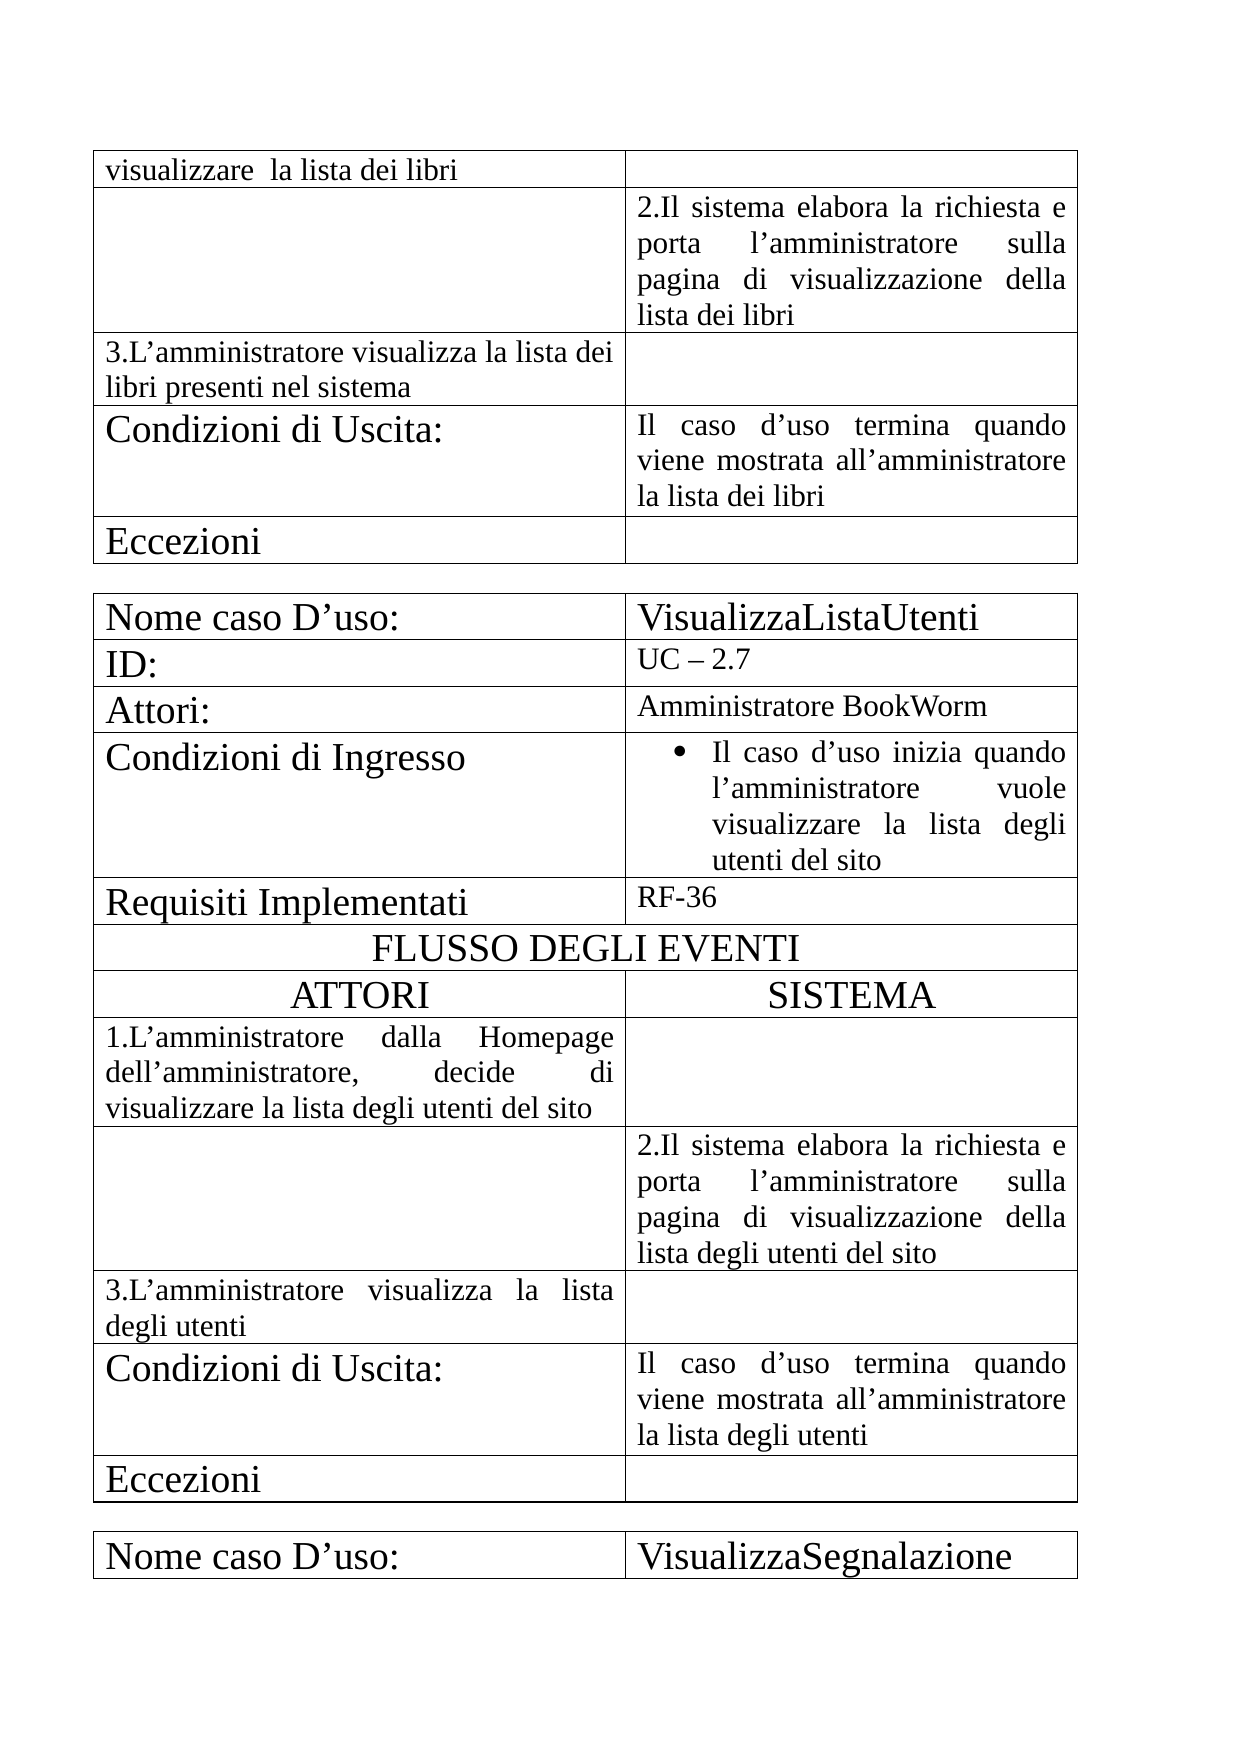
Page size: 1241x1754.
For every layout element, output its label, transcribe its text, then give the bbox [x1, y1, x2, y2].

table_cell 2.Il sistema elabora la richiesta e porta l’amministratore sulla pagina di visualizzazione della lista degli utenti del sito [626, 1127, 1077, 1270]
table_cell 3.L’amministratore visualizza la lista dei libri presenti nel sistema [94, 333, 625, 405]
table_cell [626, 1271, 1077, 1343]
table_cell Condizioni di Uscita: [94, 1344, 625, 1455]
table_cell Eccezioni [94, 517, 625, 563]
table_cell ATTORI [94, 971, 625, 1017]
table_cell Amministratore BookWorm [626, 687, 1077, 732]
table_cell 2.Il sistema elabora la richiesta e porta l’amministratore sulla pagina di visualizzazione della lista dei libri [626, 188, 1077, 332]
table_cell [94, 1127, 625, 1270]
table_cell [626, 333, 1077, 405]
table_cell [626, 517, 1077, 563]
table_cell ID: [94, 640, 625, 686]
table_cell 1.L’amministratore dalla Homepage dell’amministratore, decide di visualizzare la lista degli utenti del sito [94, 1018, 625, 1126]
table_header Nome caso D’uso: [94, 594, 625, 639]
table_cell Eccezioni [94, 1456, 625, 1501]
table_header VisualizzaSegnalazione [626, 1532, 1077, 1578]
table_cell UC – 2.7 [626, 640, 1077, 686]
table_cell Condizioni di Uscita: [94, 406, 625, 516]
table_cell RF-36 [626, 878, 1077, 924]
table_cell Il caso d’uso termina quando viene mostrata all’amministratore la lista degli utenti [626, 1344, 1077, 1455]
table_cell 3.L’amministratore visualizza la lista degli utenti [94, 1271, 625, 1343]
table_header VisualizzaListaUtenti [626, 594, 1077, 639]
table_cell [626, 151, 1077, 187]
table_header Nome caso D’uso: [94, 1532, 625, 1578]
table_cell Condizioni di Ingresso [94, 733, 625, 877]
table_cell Attori: [94, 687, 625, 732]
table_cell Requisiti Implementati [94, 878, 625, 924]
table_cell [626, 1456, 1077, 1501]
table_cell FLUSSO DEGLI EVENTI [94, 925, 1077, 970]
table_cell [626, 1018, 1077, 1126]
table_cell SISTEMA [626, 971, 1077, 1017]
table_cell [94, 151, 625, 187]
table_cell Il caso d’uso inizia quando l’amministratore vuole visualizzare la lista degli utenti del sito [626, 733, 1077, 877]
table_cell Il caso d’uso termina quando viene mostrata all’amministratore la lista dei libri [626, 406, 1077, 516]
table_cell [94, 188, 625, 332]
